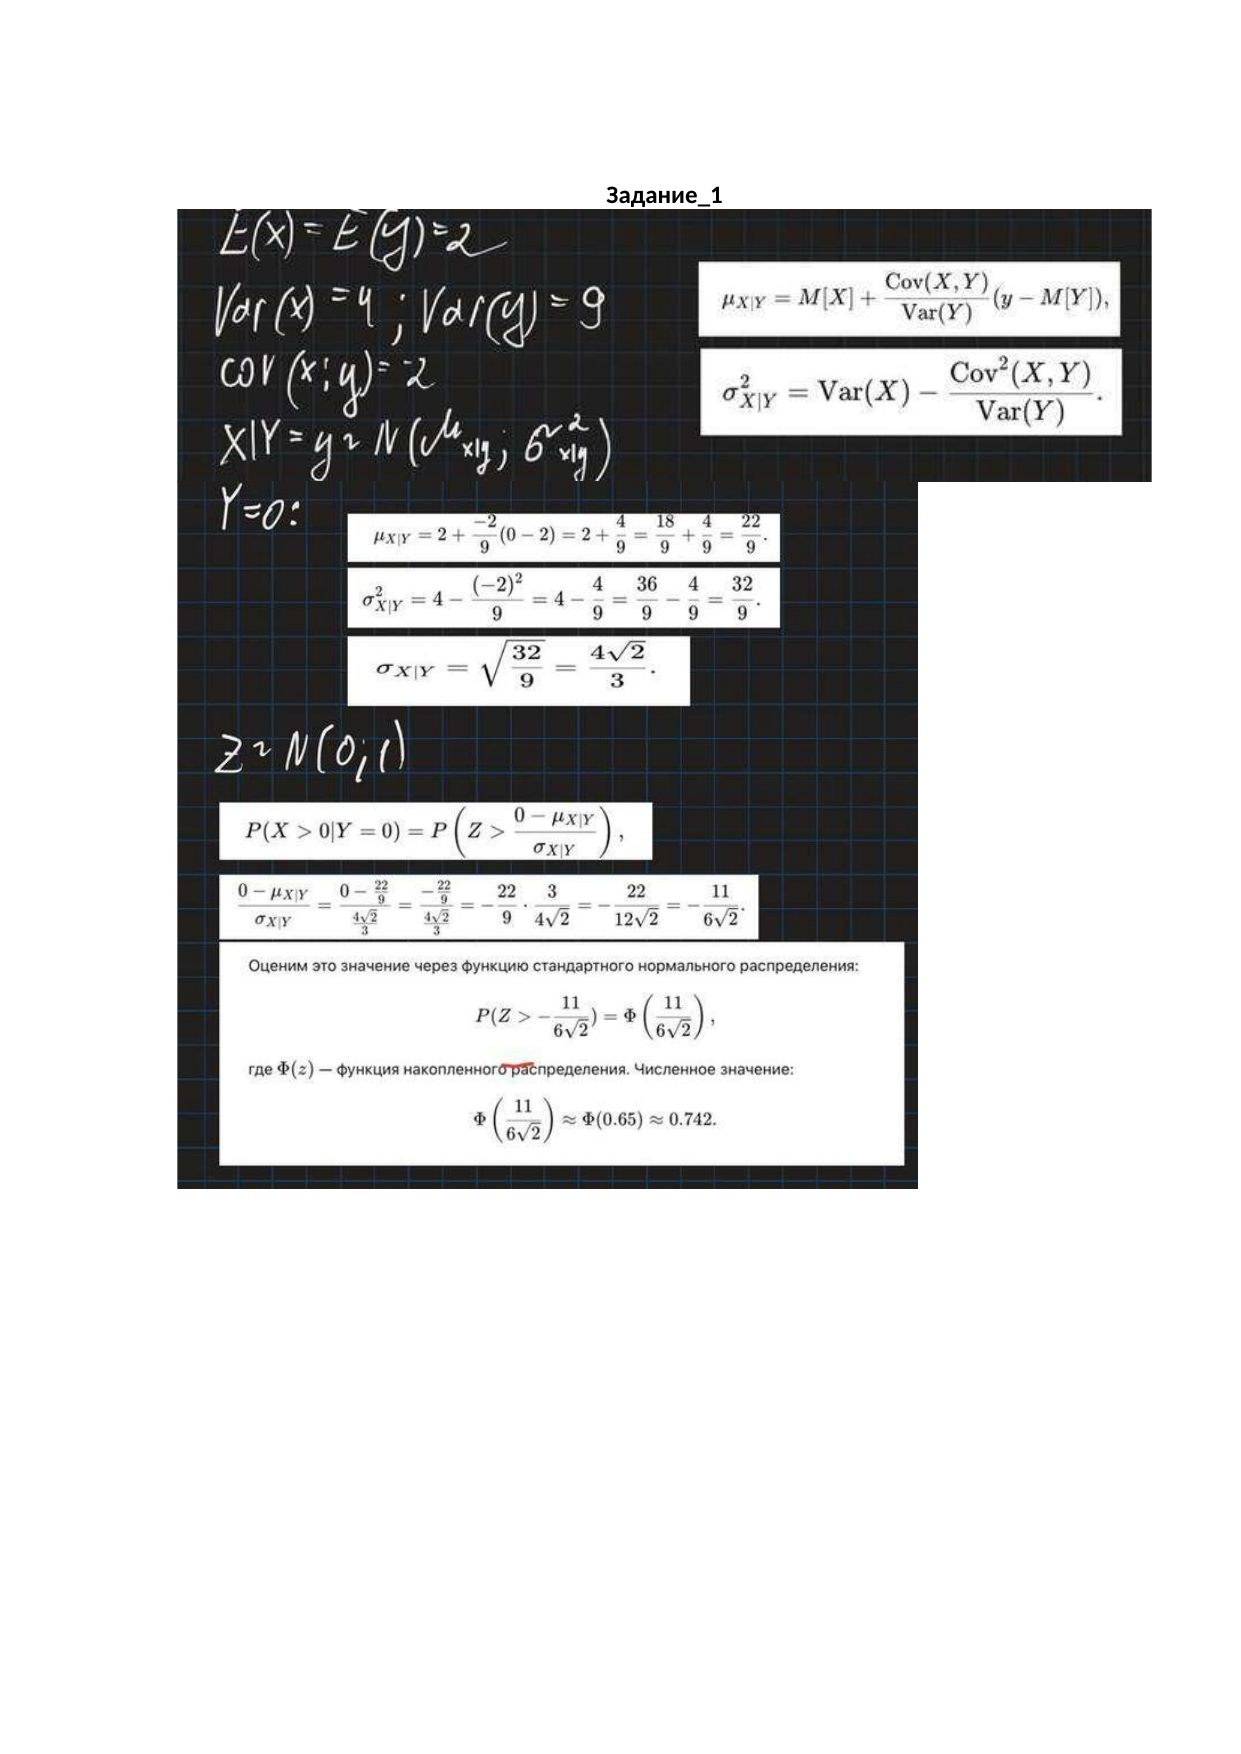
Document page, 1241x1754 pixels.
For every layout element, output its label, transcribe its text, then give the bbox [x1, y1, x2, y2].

text Задание_1 [177, 179, 1152, 209]
picture [177, 209, 1152, 1189]
